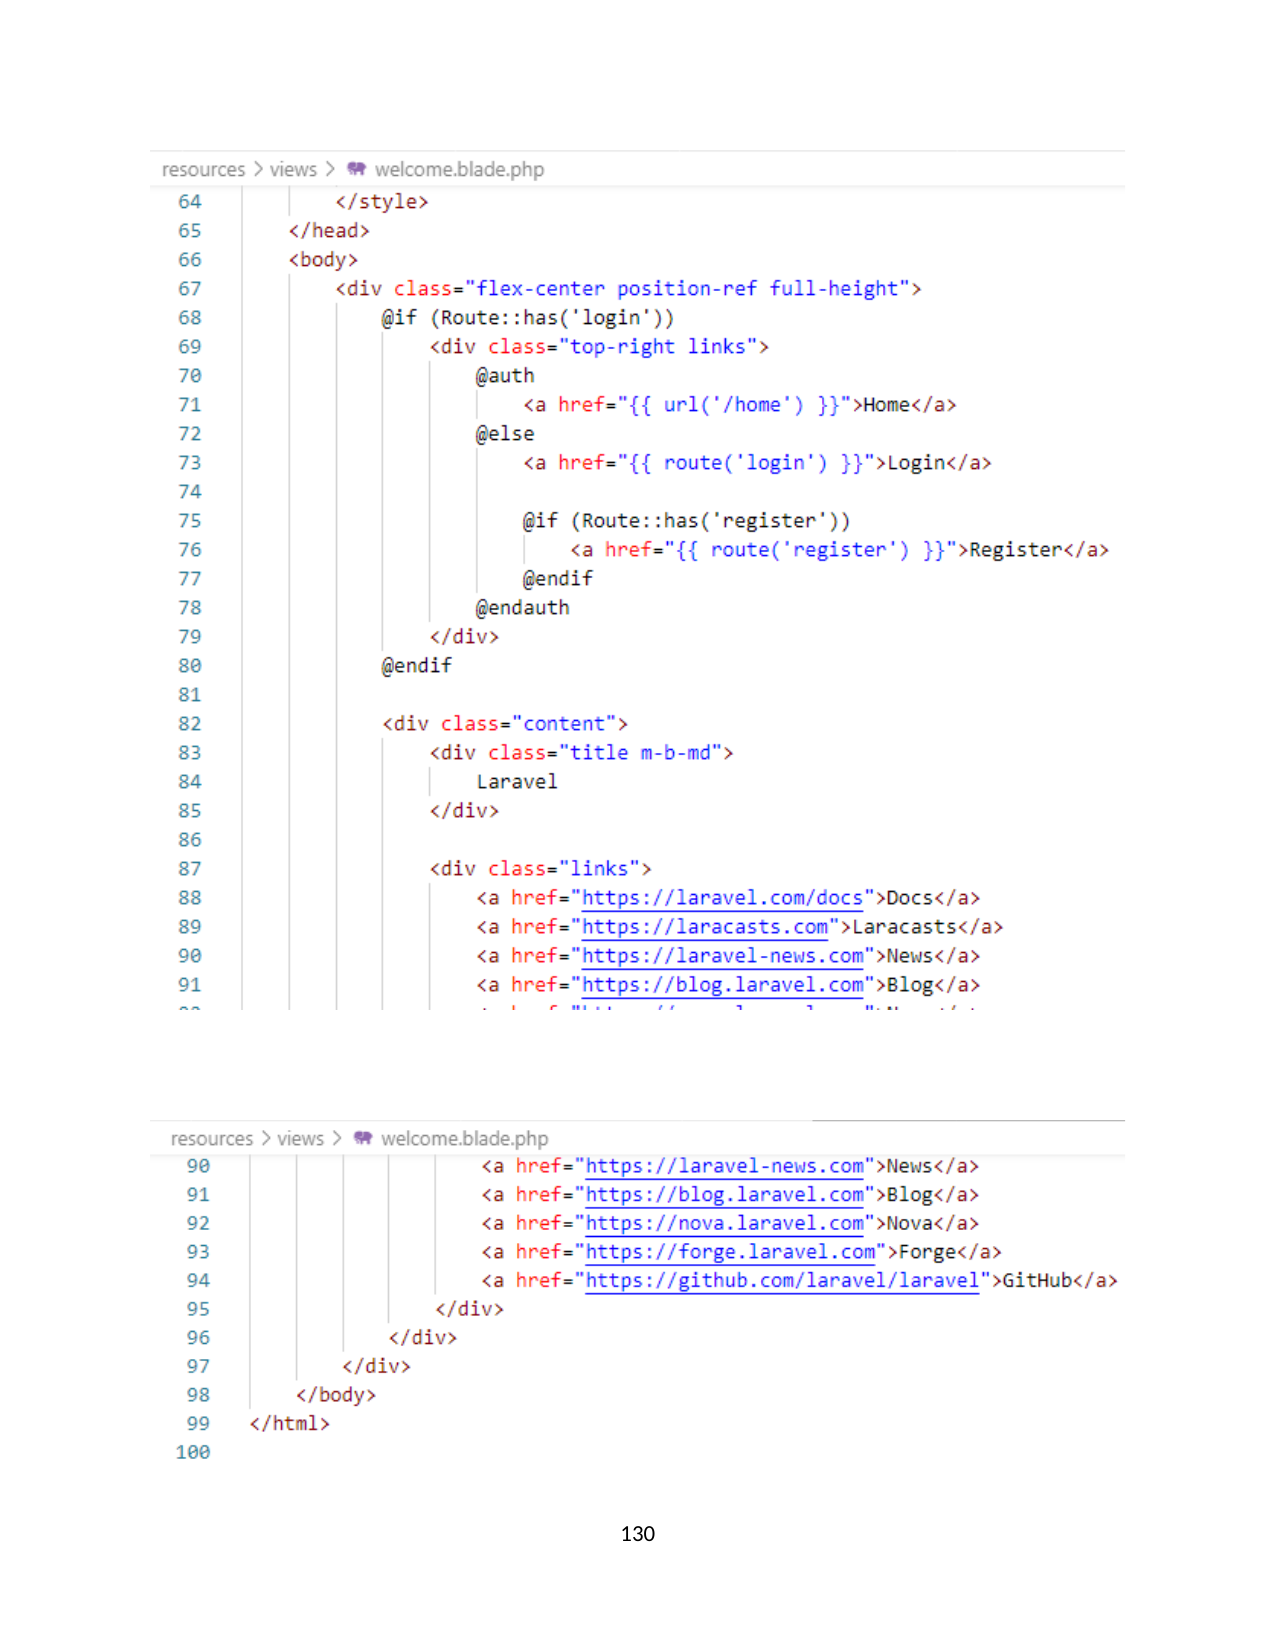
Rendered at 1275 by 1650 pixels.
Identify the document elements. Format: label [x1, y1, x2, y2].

picture [150, 150, 1125, 1010]
picture [150, 1120, 1125, 1468]
